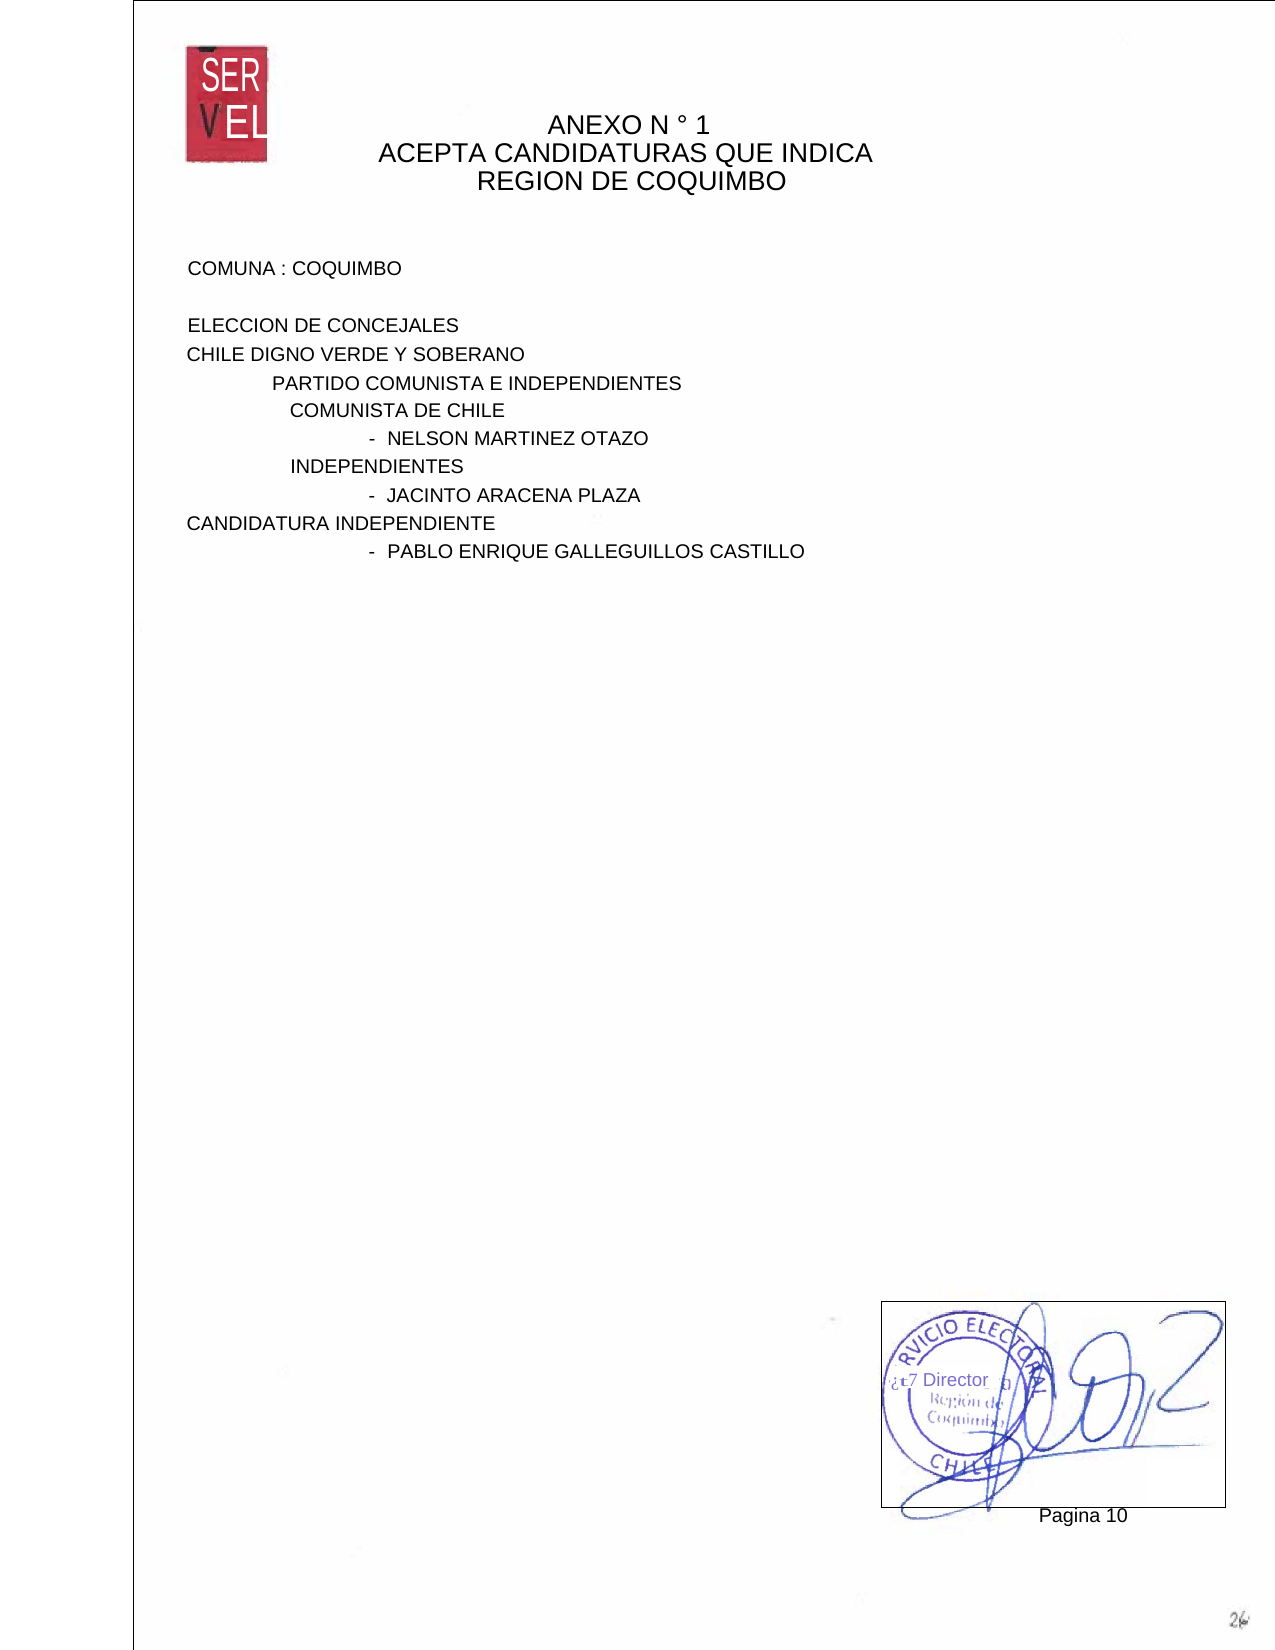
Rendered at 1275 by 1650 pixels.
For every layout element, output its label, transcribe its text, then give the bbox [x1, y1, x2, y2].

text PARTIDO COMUNISTA E INDEPENDIENTES COMUNISTA DE CHILE [272, 371, 684, 422]
text ACEPTA CANDIDATURAS QUE INDICA [378, 143, 727, 167]
picture [134, 1, 1275, 1650]
text ACEPTA CANDIDATURAS QUE INDICA [727, 143, 1264, 167]
text REGION DE COQUIMBO [477, 167, 1264, 197]
text ¿t7 Director [891, 1369, 1264, 1391]
text Pagina 10 [171, 1504, 1127, 1527]
text EL ANEXO N ° 1 [224, 101, 1264, 143]
text CHILE DIGNO VERDE Y SOBERANO [186, 343, 1264, 366]
list PABLO ENRIQUE GALLEGUILLOS CASTILLO [368, 541, 1264, 563]
list NELSON MARTINEZ OTAZO INDEPENDIENTES [290, 427, 649, 478]
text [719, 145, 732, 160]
list JACINTO ARACENA PLAZA CANDIDATURA INDEPENDIENTE [186, 484, 641, 535]
subtitle SER [202, 53, 1264, 101]
text COMUNA : COQUIMBO ELECCION DE CONCEJALES [187, 222, 461, 337]
